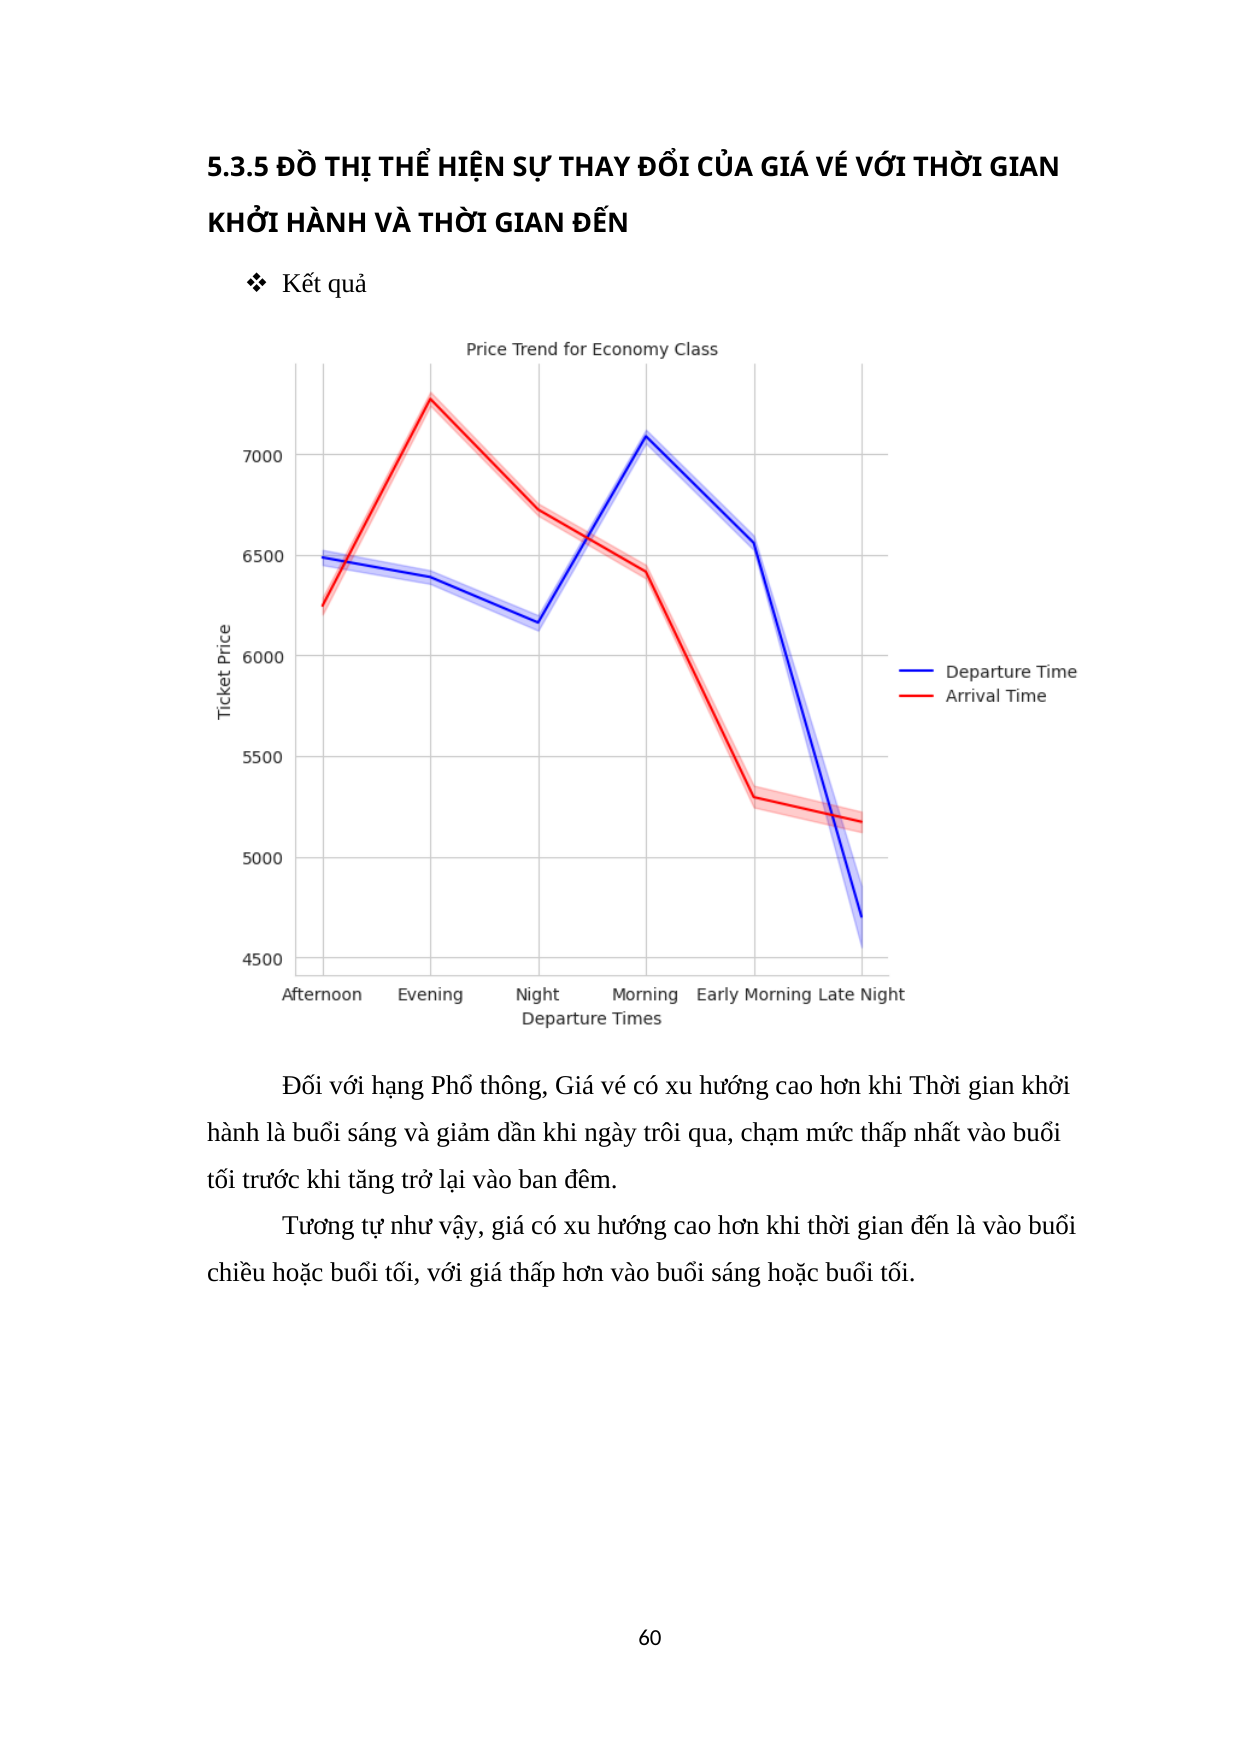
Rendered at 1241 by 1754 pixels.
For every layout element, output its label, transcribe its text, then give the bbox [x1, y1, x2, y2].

text Tương tự như vậy, giá có xu hướng cao hơn khi thời gian đến là vào buổi chiều hoặc buổi tối, với giá thấp hơn vào buổi sáng hoặc buổi tối. [207, 1209, 1092, 1287]
text Đối với hạng Phổ thông, Giá vé có xu hướng cao hơn khi Thời gian khởi hành là buổi sáng và giảm dần khi ngày trôi qua, chạm mức thấp nhất vào buổi tối trước khi tăng trở lại vào ban đêm. [207, 1069, 1092, 1194]
subtitle 5.3.5 ĐỒ THỊ THỂ HIỆN SỰ THAY ĐỔI CỦA GIÁ VÉ VỚI THỜI GIAN KHỞI HÀNH VÀ THỜI GIAN ĐẾN [207, 148, 1092, 240]
list Kết quả [244, 267, 1092, 298]
picture [206, 330, 1093, 1039]
